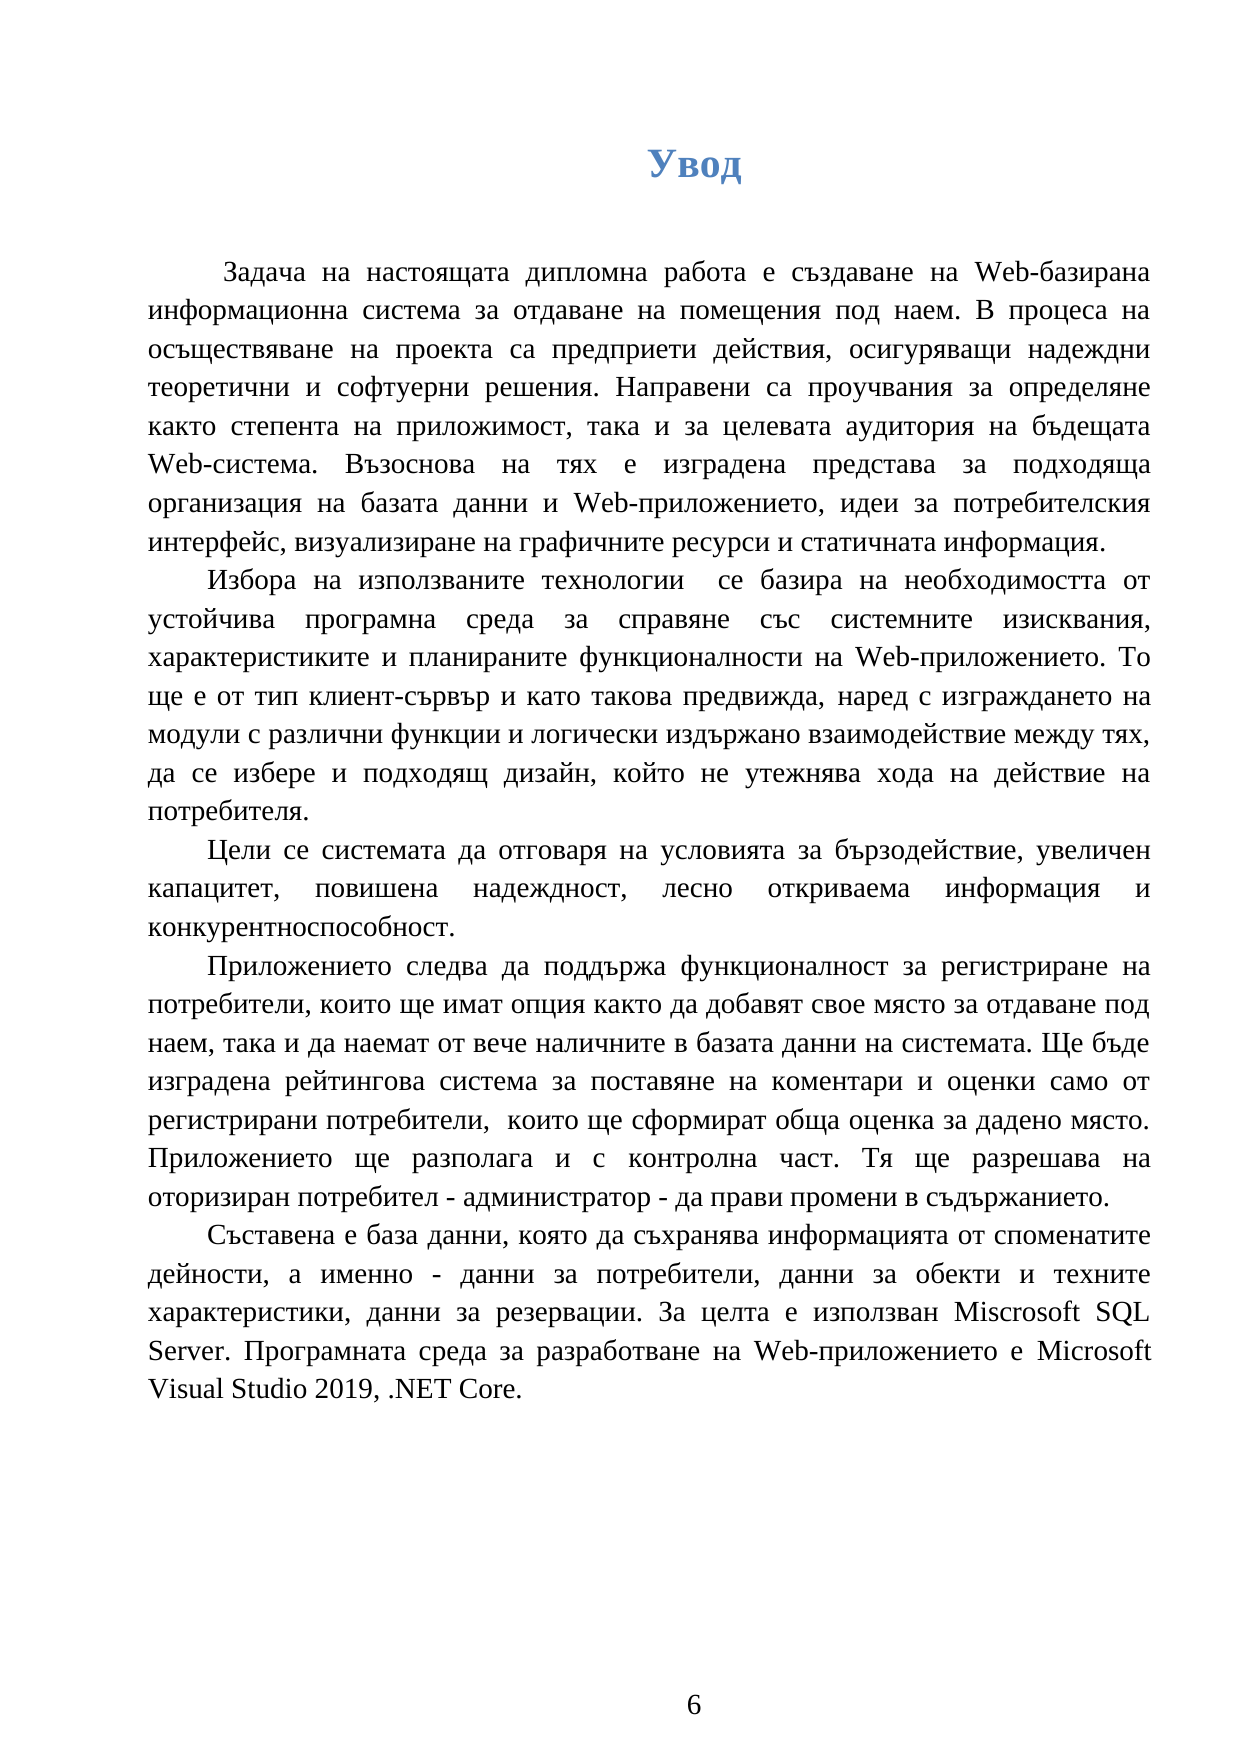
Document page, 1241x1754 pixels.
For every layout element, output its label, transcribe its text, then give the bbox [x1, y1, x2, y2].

text Съставена е база данни, която да съхранява информацията от споменатите дейности, а именно - данни за потребители, данни за обекти и техните характеристики, данни за резервации. За целта е използван Miscrosoft SQL Server. Програмната среда за разработване на Web-приложението е Microsoft Visual Studio 2019, .NET Core. [148, 1217, 1152, 1405]
text Избора на използваните технологии се базира на необходимостта от устойчива програмна среда за справяне със системните изисквания, характеристиките и планираните функционалности на Web-приложението. То ще е от тип клиент-сървър и като такова предвижда, наред с изграждането на модули с различни функции и логически издържано взаимодействие между тях, да се избере и подходящ дизайн, който не утежнява хода на действие на потребителя. [148, 562, 1152, 827]
text Цели се системата да отговаря на условията за бързодействие, увеличен капацитет, повишена надеждност, лесно откриваема информация и конкурентноспособност. [148, 832, 1152, 943]
subtitle Увод [148, 139, 1152, 187]
text Задача на настоящата дипломна работа е създаване на Web-базирана информационна система за отдаване на помещения под наем. В процеса на осъществяване на проекта са предприети действия, осигуряващи надеждни теоретични и софтуерни решения. Направени са проучвания за определяне както степента на приложимост, така и за целевата аудитория на бъдещата Web-система. Възоснова на тях е изградена представа за подходяща организация на базата данни и Web-приложението, идеи за потребителския интерфейс, визуализиране на графичните ресурси и статичната информация. [148, 254, 1152, 557]
text Приложението следва да поддържа функционалност за регистриране на потребители, които ще имат опция както да добавят свое място за отдаване под наем, така и да наемат от вече наличните в базата данни на системата. Ще бъде изградена рейтингова система за поставяне на коментари и оценки само от регистрирани потребители, които ще сформират обща оценка за дадено място. Приложението ще разполага и с контролна част. Тя ще разрешава на оторизиран потребител - администратор - да прави промени в съдържанието. [148, 948, 1152, 1212]
